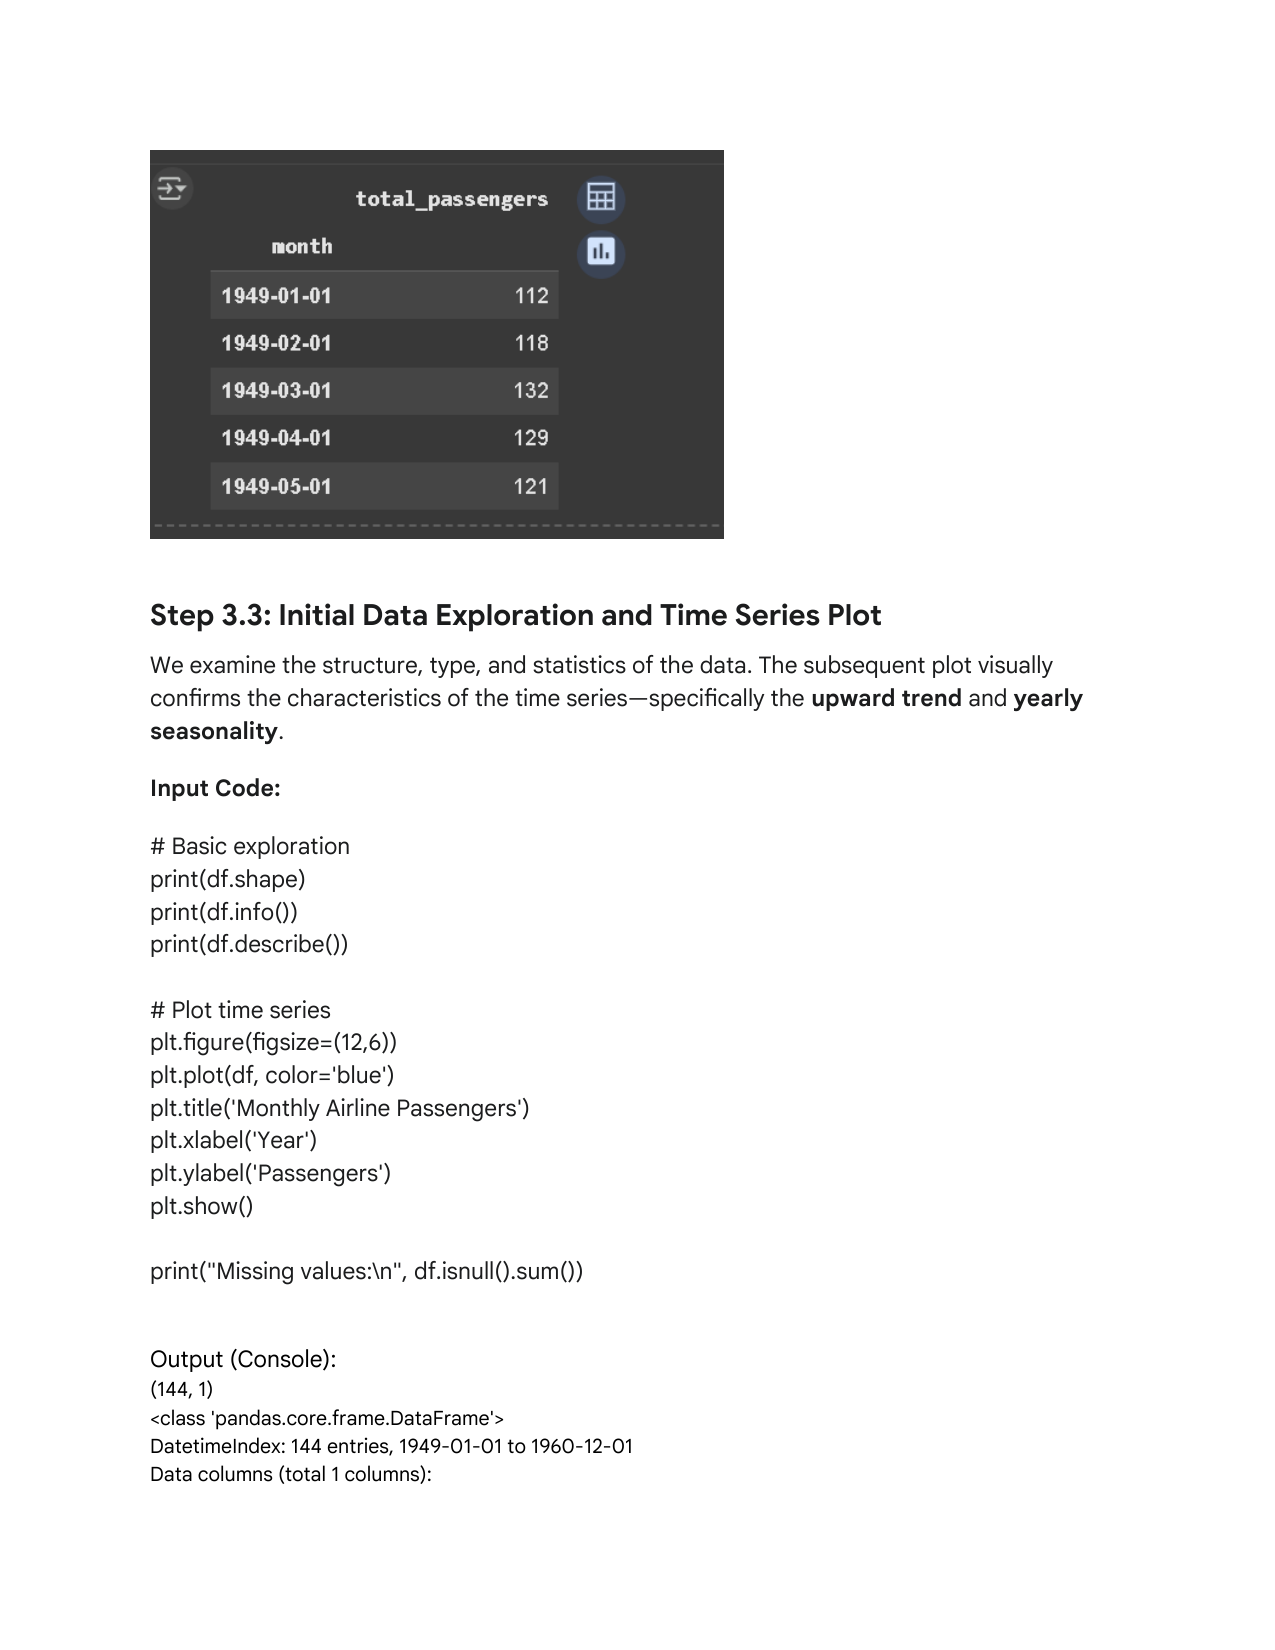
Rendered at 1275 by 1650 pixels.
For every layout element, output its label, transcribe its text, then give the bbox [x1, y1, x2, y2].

text (144, 1) [150, 1378, 1125, 1402]
subtitle Step 3.3: Initial Data Exploration and Time Series Plot [150, 597, 1125, 634]
picture [150, 150, 724, 539]
text Output (Console): [150, 1345, 1125, 1374]
text # Basic exploration print(df.shape) print(df.info()) print(df.describe()) # Plot time series plt.figure(figsize=(12,6)) plt.plot(df, color='blue') plt.title('Monthly Airline Passengers') plt.xlabel('Year') plt.ylabel('Passengers') plt.show() print("Missing values:\n", df.isnull().sum()) [150, 832, 1125, 1316]
text <class 'pandas.core.frame.DataFrame'> [150, 1406, 1125, 1431]
text Data columns (total 1 columns): [150, 1462, 1125, 1487]
text We examine the structure, type, and statistics of the data. The subsequent plot visually confirms the characteristics of the time series—specifically the upward trend and yearly seasonality. [150, 652, 1125, 746]
text Input Code: [150, 775, 1125, 803]
text DatetimeIndex: 144 entries, 1949-01-01 to 1960-12-01 [150, 1434, 1125, 1459]
